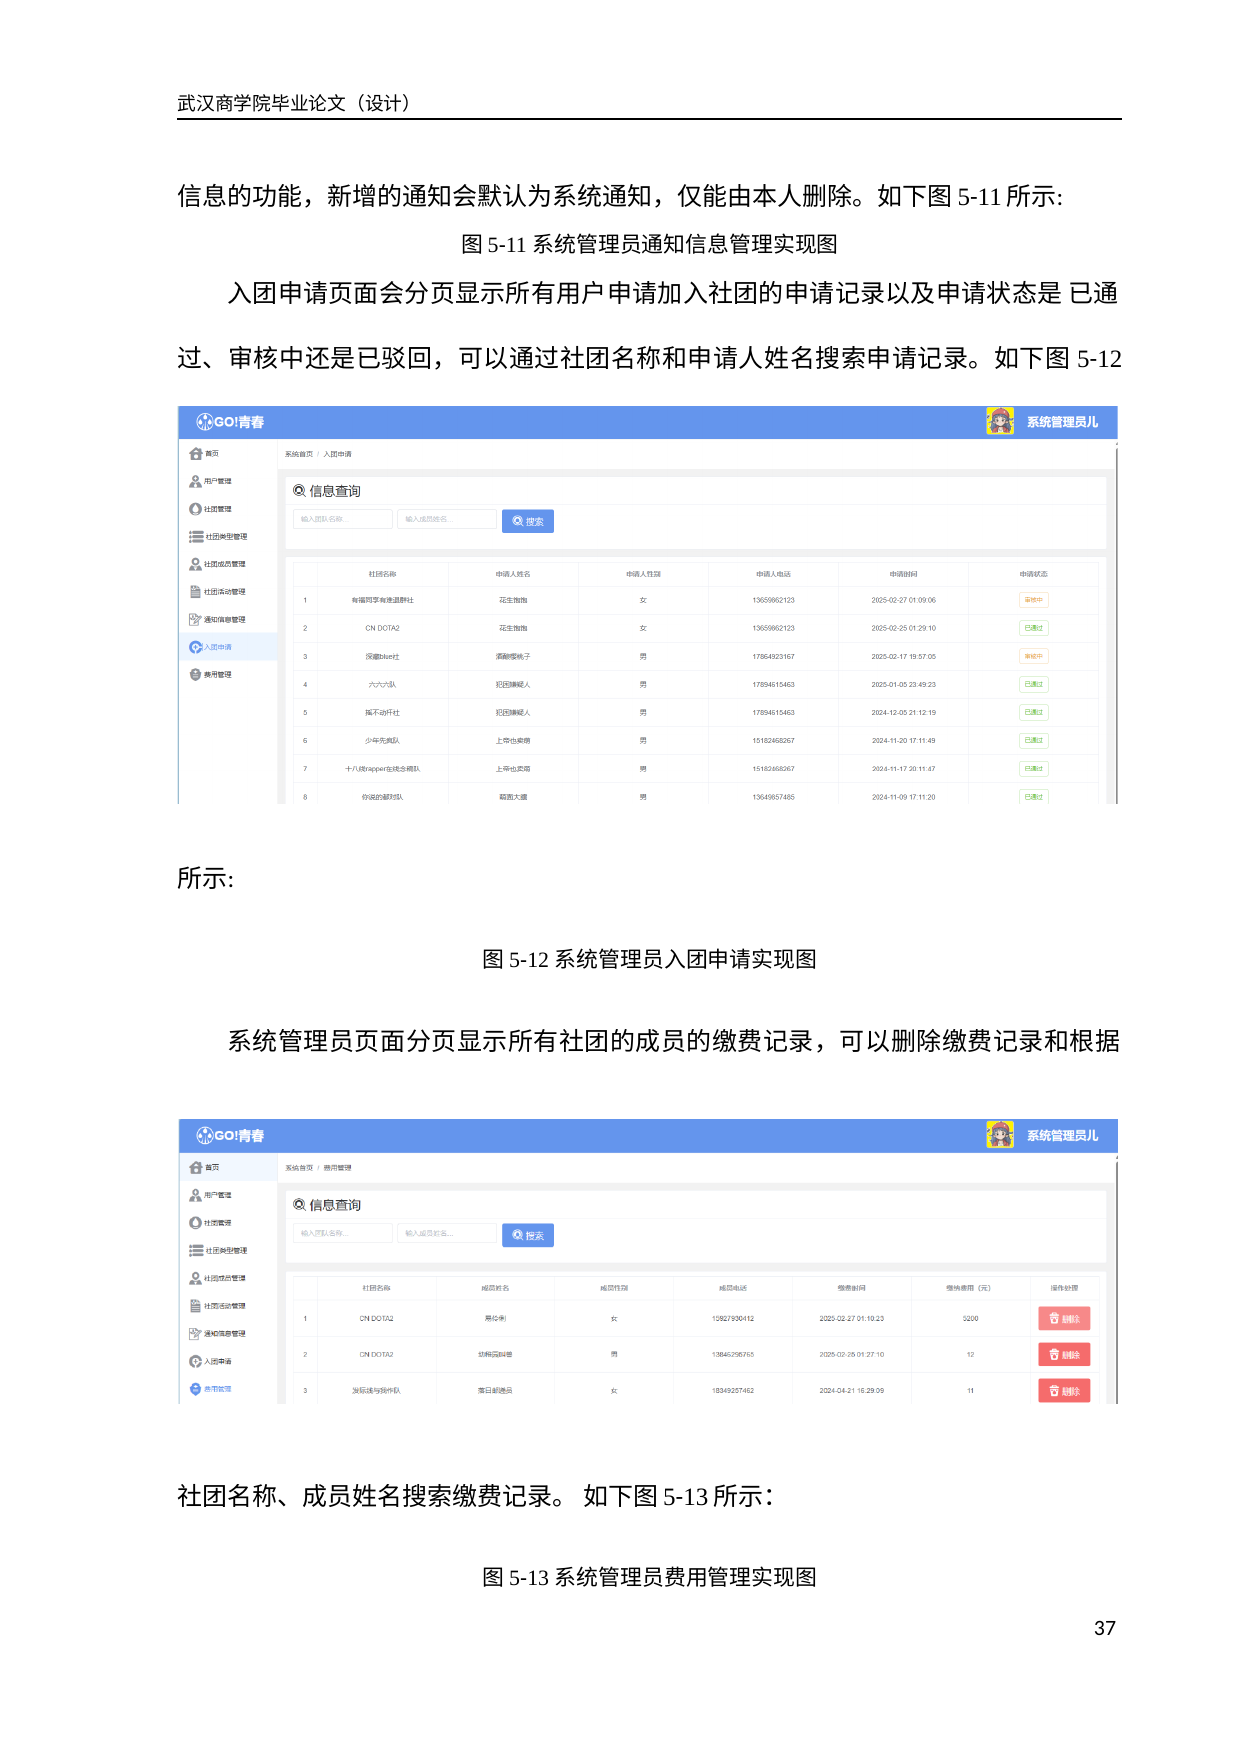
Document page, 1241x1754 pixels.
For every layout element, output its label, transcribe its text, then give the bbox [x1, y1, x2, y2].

text 图 5-11 系统管理员通知信息管理实现图 [177, 227, 1122, 259]
picture [177, 1119, 1117, 1404]
text 图 5-12 系统管理员入团申请实现图 [177, 942, 1122, 974]
text 通知信息管理页，系统管理员会分页显示所有社团发布的通知和系统通知，其中社团通知是绿色，系统通知则会标黄。此外系统管理员还拥有新增、删除、查询通知信息的功能，新增的通知会默认为系统通知，仅能由本人删除。如下图5-11所示: [177, 162, 1122, 227]
picture [177, 406, 1117, 803]
text 图 5-13 系统管理员费用管理实现图 [177, 1559, 1122, 1592]
